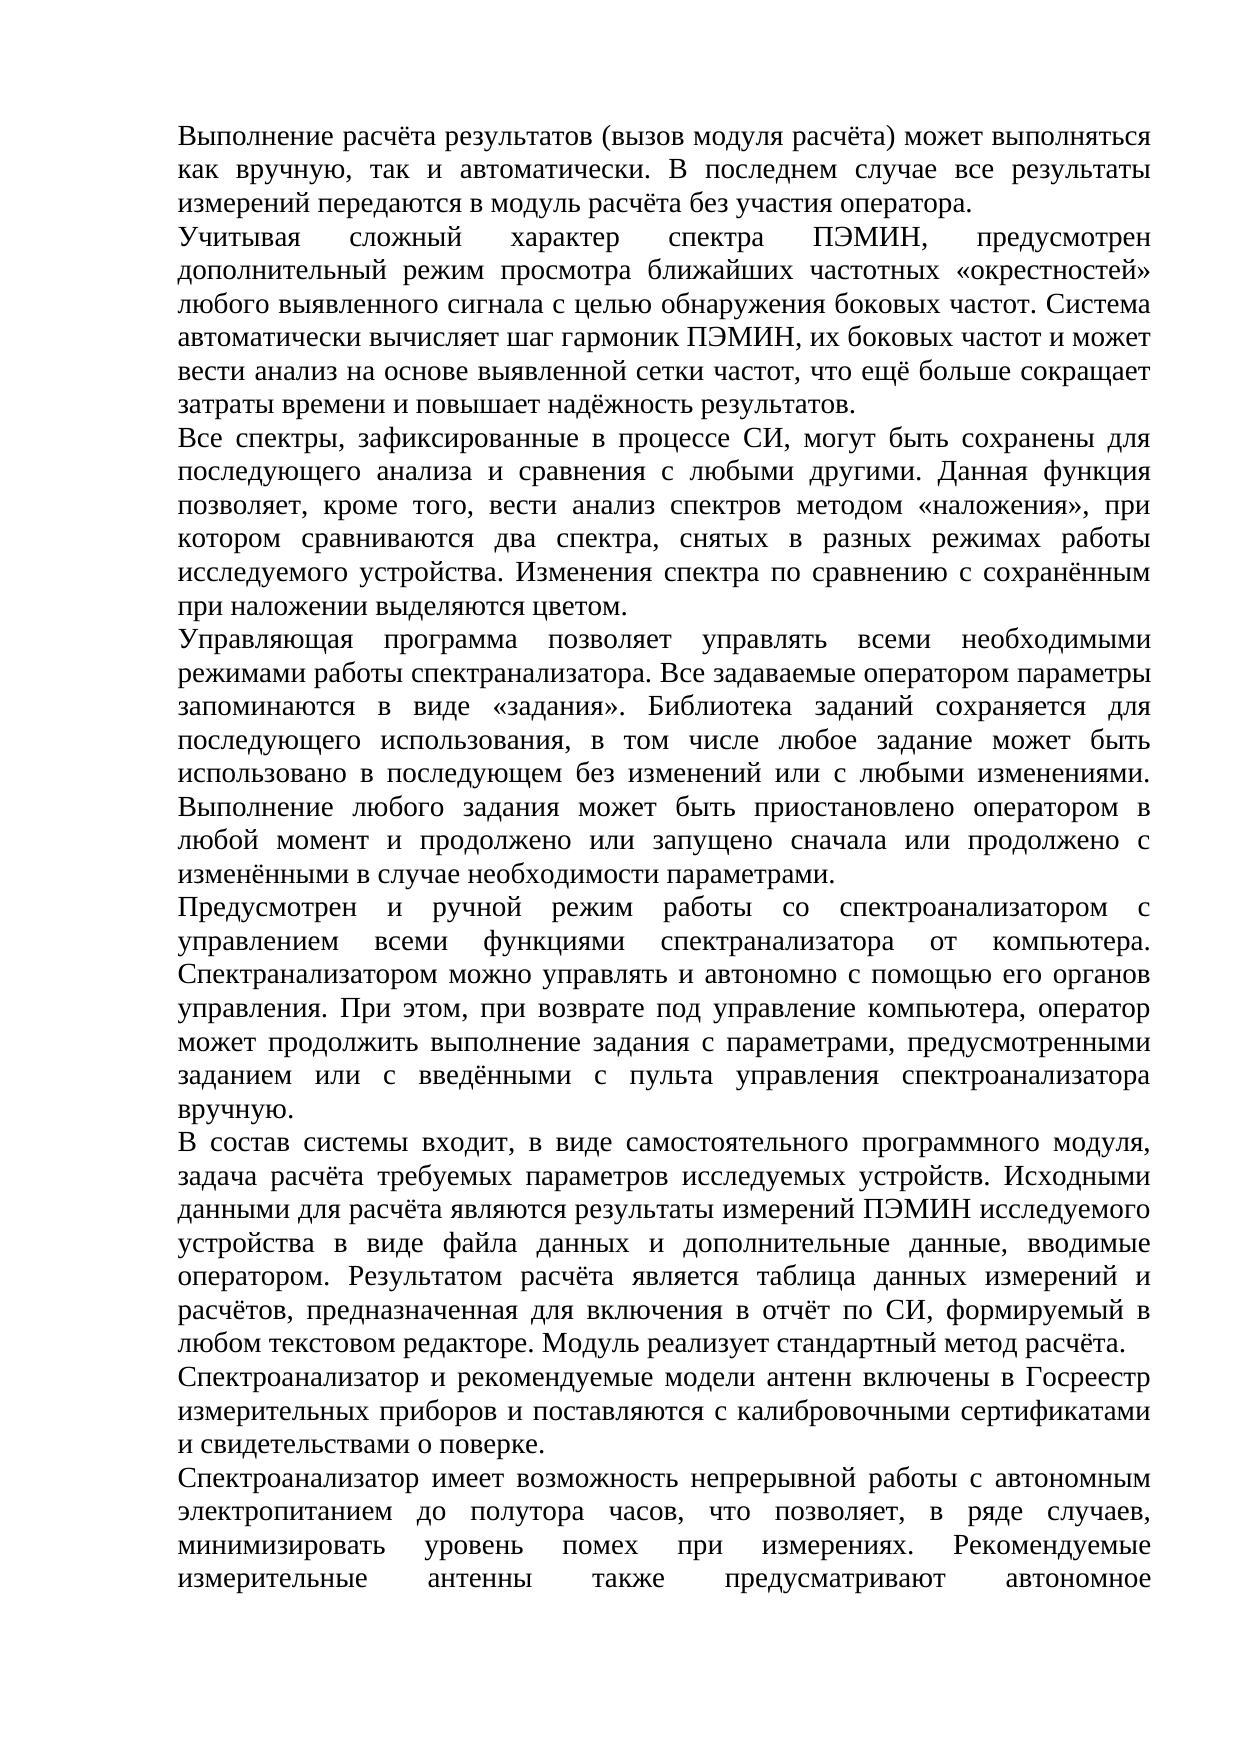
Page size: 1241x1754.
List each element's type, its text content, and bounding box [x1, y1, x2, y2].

text Управляющая программа позволяет управлять всеми необходимыми режимами работы спектранализатора. Все задаваемые оператором параметры запоминаются в виде «задания». Библиотека заданий сохраняется для последующего использования, в том числе любое задание может быть использовано в последующем без изменений или с любыми изменениями. Выполнение любого задания может быть приостановлено оператором в любой момент и продолжено или запущено сначала или продолжено с изменёнными в случае необходимости параметрами. [177, 621, 1152, 889]
text Учитывая сложный характер спектра ПЭМИН, предусмотрен дополнительный режим просмотра ближайших частотных «окрестностей» любого выявленного сигнала с целью обнаружения боковых частот. Система автоматически вычисляет шаг гармоник ПЭМИН, их боковых частот и может вести анализ на основе выявленной сетки частот, что ещё больше сокращает затраты времени и повышает надёжность результатов. [177, 219, 1152, 420]
text Спектроанализатор и рекомендуемые модели антенн включены в Госреестр измерительных приборов и поставляются с калибровочными сертификатами и свидетельствами о поверке. [177, 1359, 1152, 1460]
text Все спектры, зафиксированные в процессе СИ, могут быть сохранены для последующего анализа и сравнения с любыми другими. Данная функция позволяет, кроме того, вести анализ спектров методом «наложения», при котором сравниваются два спектра, снятых в разных режимах работы исследуемого устройства. Изменения спектра по сравнению с сохранённым при наложении выделяются цветом. [177, 420, 1152, 621]
text В состав системы входит, в виде самостоятельного программного модуля, задача расчёта требуемых параметров исследуемых устройств. Исходными данными для расчёта являются результаты измерений ПЭМИН исследуемого устройства в виде файла данных и дополнительные данные, вводимые оператором. Результатом расчёта является таблица данных измерений и расчётов, предназначенная для включения в отчёт по СИ, формируемый в любом текстовом редакторе. Модуль реализует стандартный метод расчёта. [177, 1124, 1152, 1359]
text Предусмотрен и ручной режим работы со спектроанализатором с управлением всеми функциями спектранализатора от компьютера. Спектранализатором можно управлять и автономно с помощью его органов управления. При этом, при возврате под управление компьютера, оператор может продолжить выполнение задания с параметрами, предусмотренными заданием или с введёнными с пульта управления спектроанализатора вручную. [177, 889, 1152, 1124]
text Выполнение расчёта результатов (вызов модуля расчёта) может выполняться как вручную, так и автоматически. В последнем случае все результаты измерений передаются в модуль расчёта без участия оператора. [177, 118, 1152, 219]
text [177, 1460, 1152, 1594]
